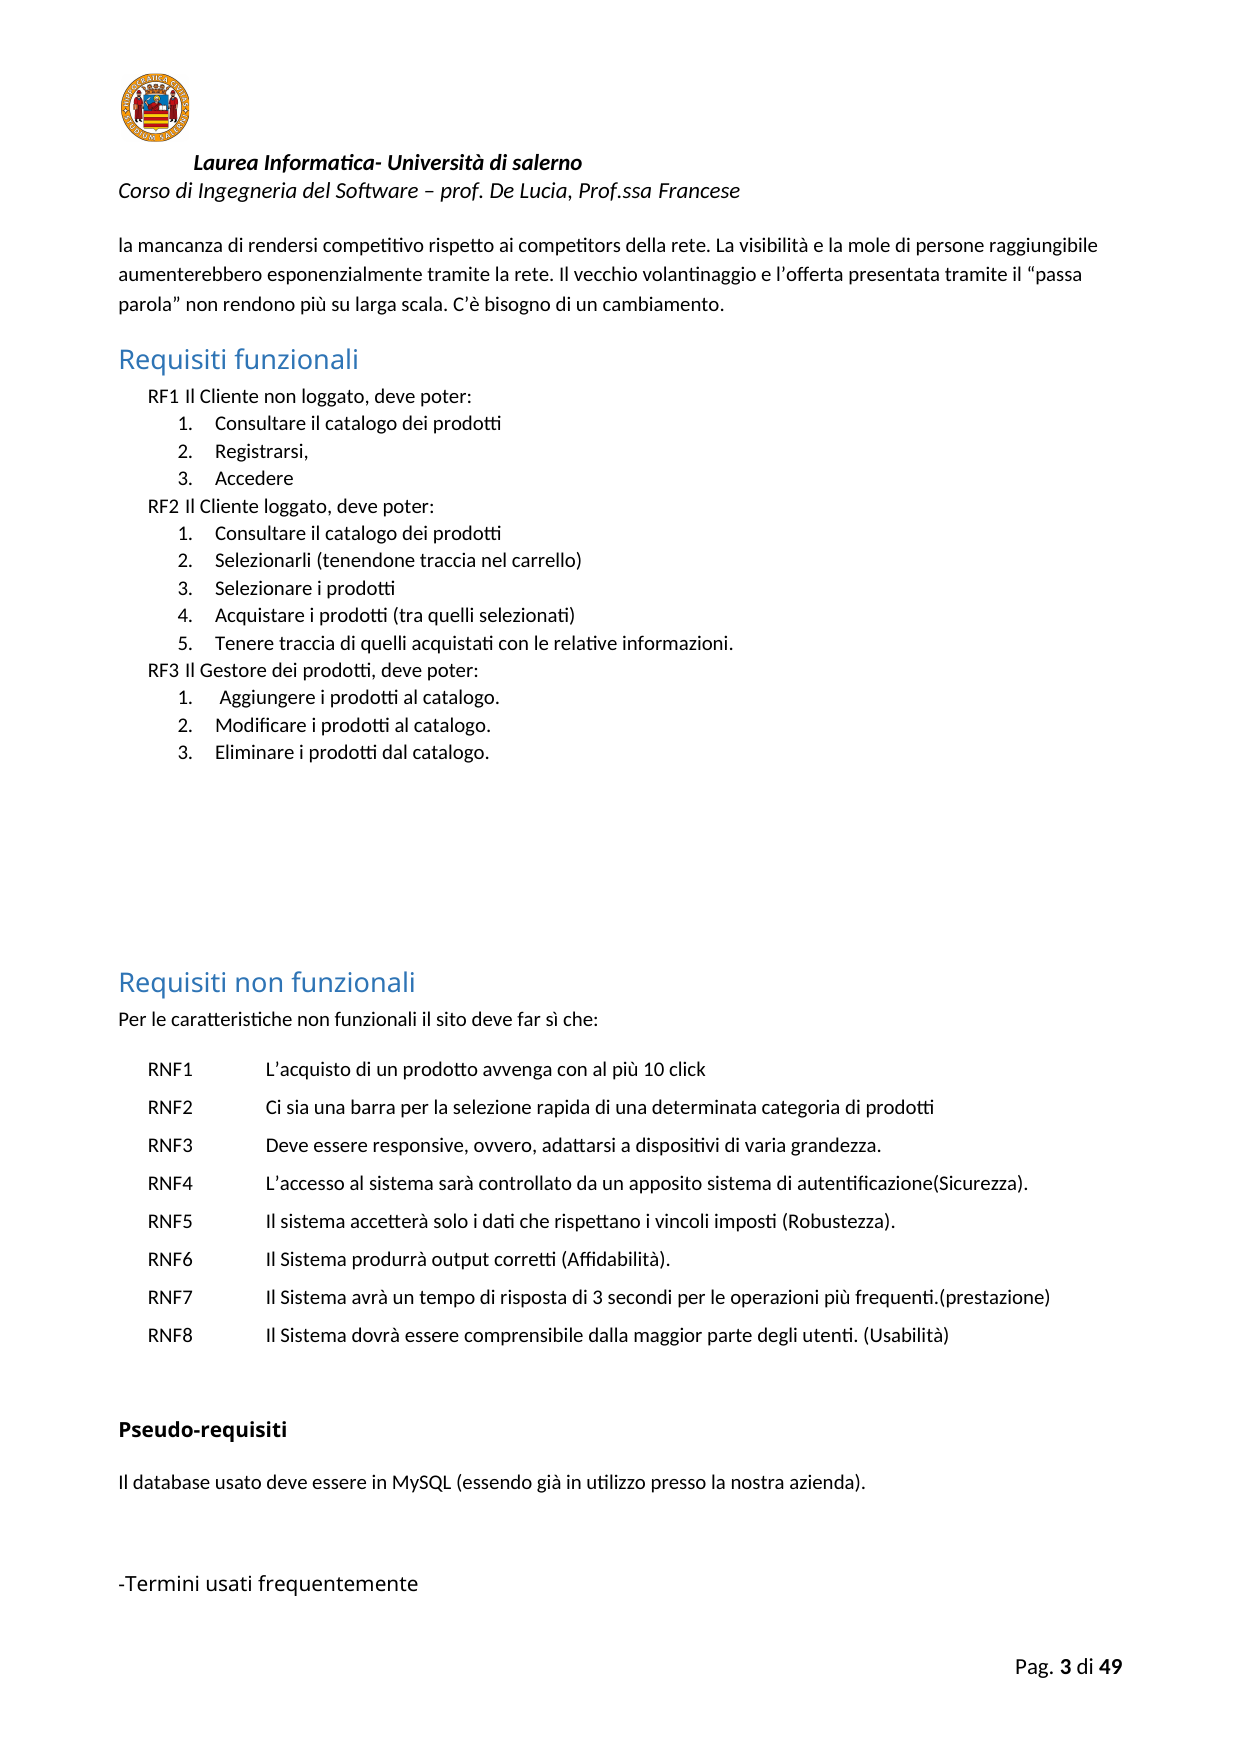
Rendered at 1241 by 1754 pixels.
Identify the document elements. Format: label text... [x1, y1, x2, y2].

list Il Sistema dovrà essere comprensibile dalla maggior parte degli utenti. (Usabilità) [148, 1323, 1122, 1348]
list L’accesso al sistema sarà controllato da un apposito sistema di autentificazione(Sicurezza). [148, 1170, 1122, 1196]
list L’acquisto di un prodotto avvenga con al più 10 click [148, 1056, 1122, 1081]
list Acquistare i prodotti (tra quelli selezionati) [177, 602, 1122, 628]
subtitle Requisiti funzionali [118, 341, 1122, 378]
text Il database usato deve essere in MySQL (essendo già in utilizzo presso la nostra azienda). [118, 1469, 1122, 1494]
list Eliminare i prodotti dal catalogo. [177, 739, 1122, 765]
list Selezionare i prodotti [177, 575, 1122, 600]
list Il Cliente non loggato, deve poter: [148, 383, 1122, 409]
list Ci sia una barra per la selezione rapida di una determinata categoria di prodotti [148, 1094, 1122, 1119]
list Il Sistema avrà un tempo di risposta di 3 secondi per le operazioni più frequenti.(prestazione) [148, 1284, 1122, 1310]
list Il Cliente loggato, deve poter: [148, 493, 1122, 518]
list Tenere traccia di quelli acquistati con le relative informazioni. [177, 630, 1122, 655]
list Modificare i prodotti al catalogo. [177, 712, 1122, 737]
list Il Sistema produrrà output corretti (Affidabilità). [148, 1246, 1122, 1272]
list Consultare il catalogo dei prodotti [177, 520, 1122, 546]
list Consultare il catalogo dei prodotti [177, 411, 1122, 436]
list Aggiungere i prodotti al catalogo. [177, 684, 1122, 710]
list Il Gestore dei prodotti, deve poter: [148, 657, 1122, 683]
picture [121, 73, 190, 142]
list Il sistema accetterà solo i dati che rispettano i vincoli imposti (Robustezza). [148, 1208, 1122, 1234]
text Per le caratteristiche non funzionali il sito deve far sì che: [118, 1006, 1122, 1031]
text -Termini usati frequentemente [118, 1569, 1122, 1597]
list Deve essere responsive, ovvero, adattarsi a dispositivi di varia grandezza. [148, 1132, 1122, 1157]
list Accedere [177, 465, 1122, 491]
text Pseudo-requisiti [118, 1416, 1122, 1444]
list Selezionarli (tenendone traccia nel carrello) [177, 548, 1122, 573]
subtitle Requisiti non funzionali [118, 963, 1122, 1000]
list Registrarsi, [177, 438, 1122, 463]
